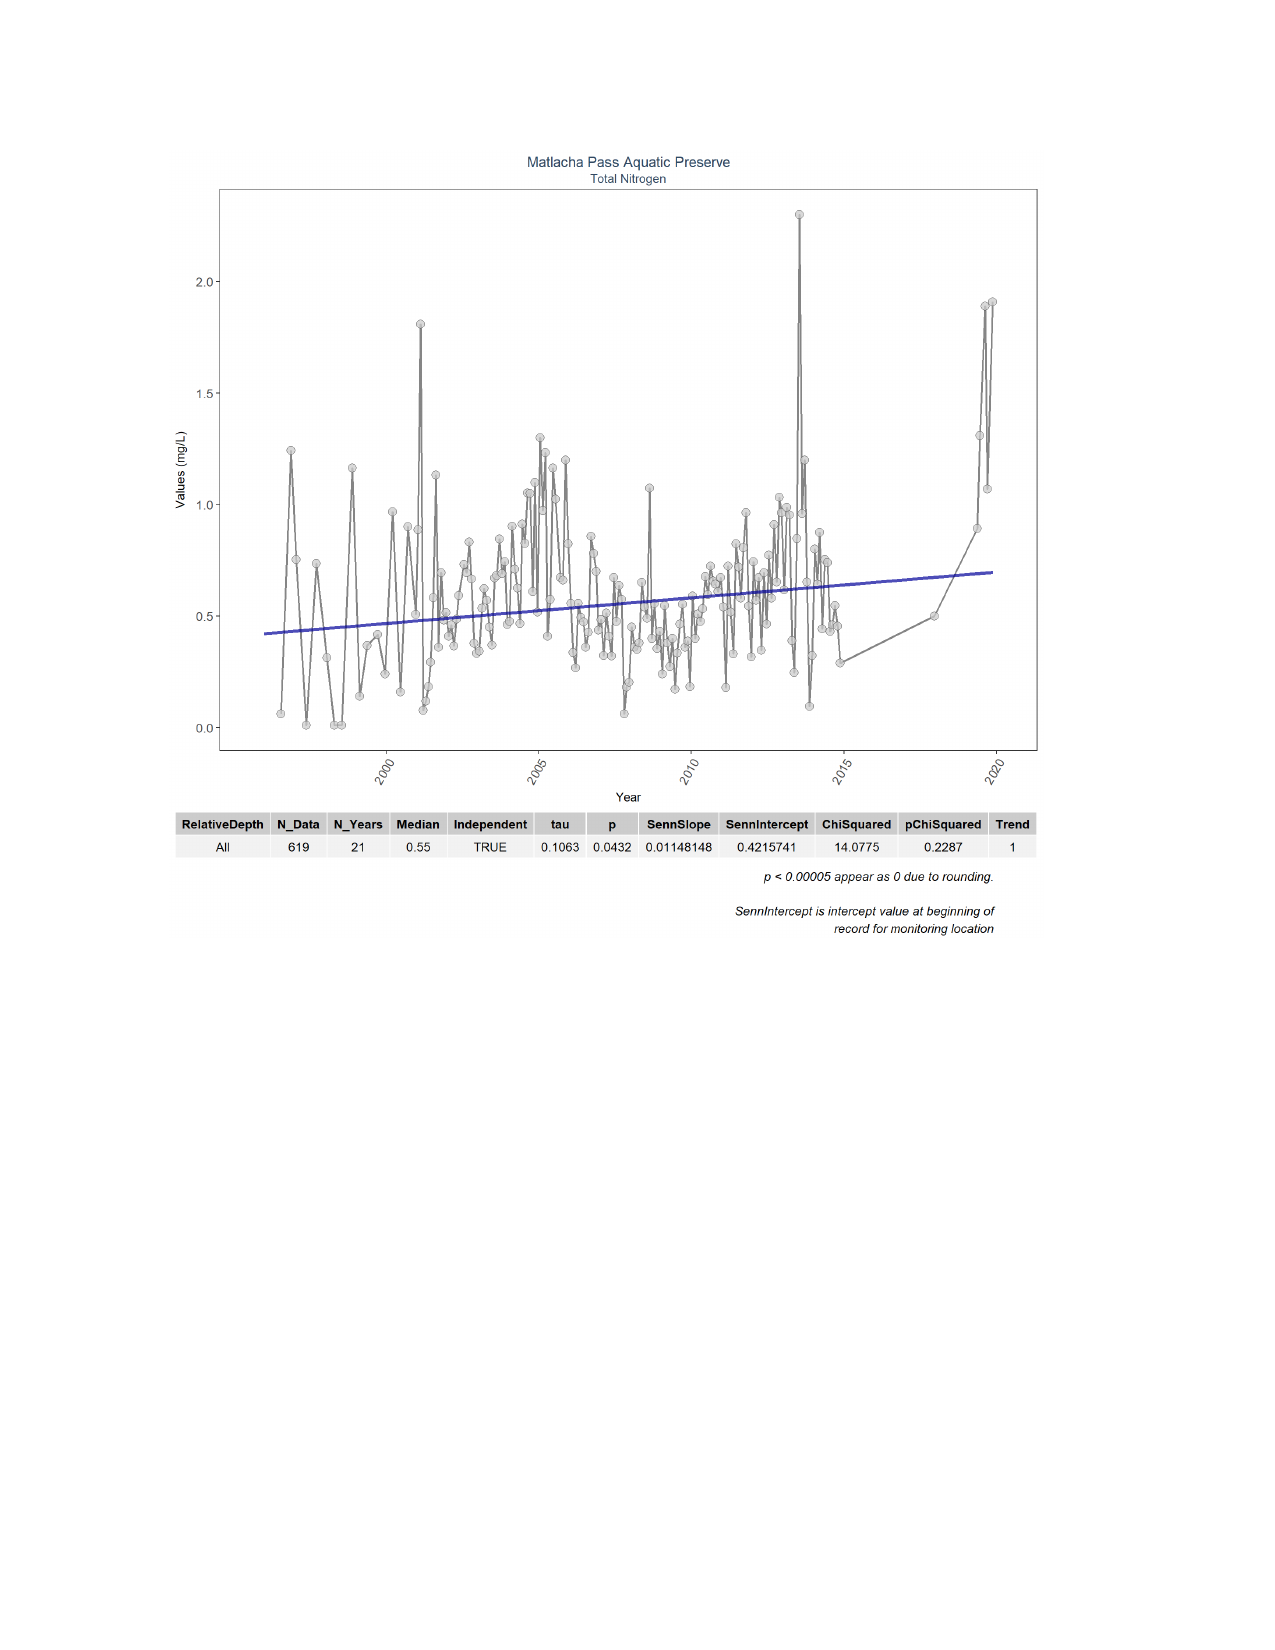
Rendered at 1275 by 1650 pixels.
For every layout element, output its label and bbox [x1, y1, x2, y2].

picture [168, 150, 1044, 938]
